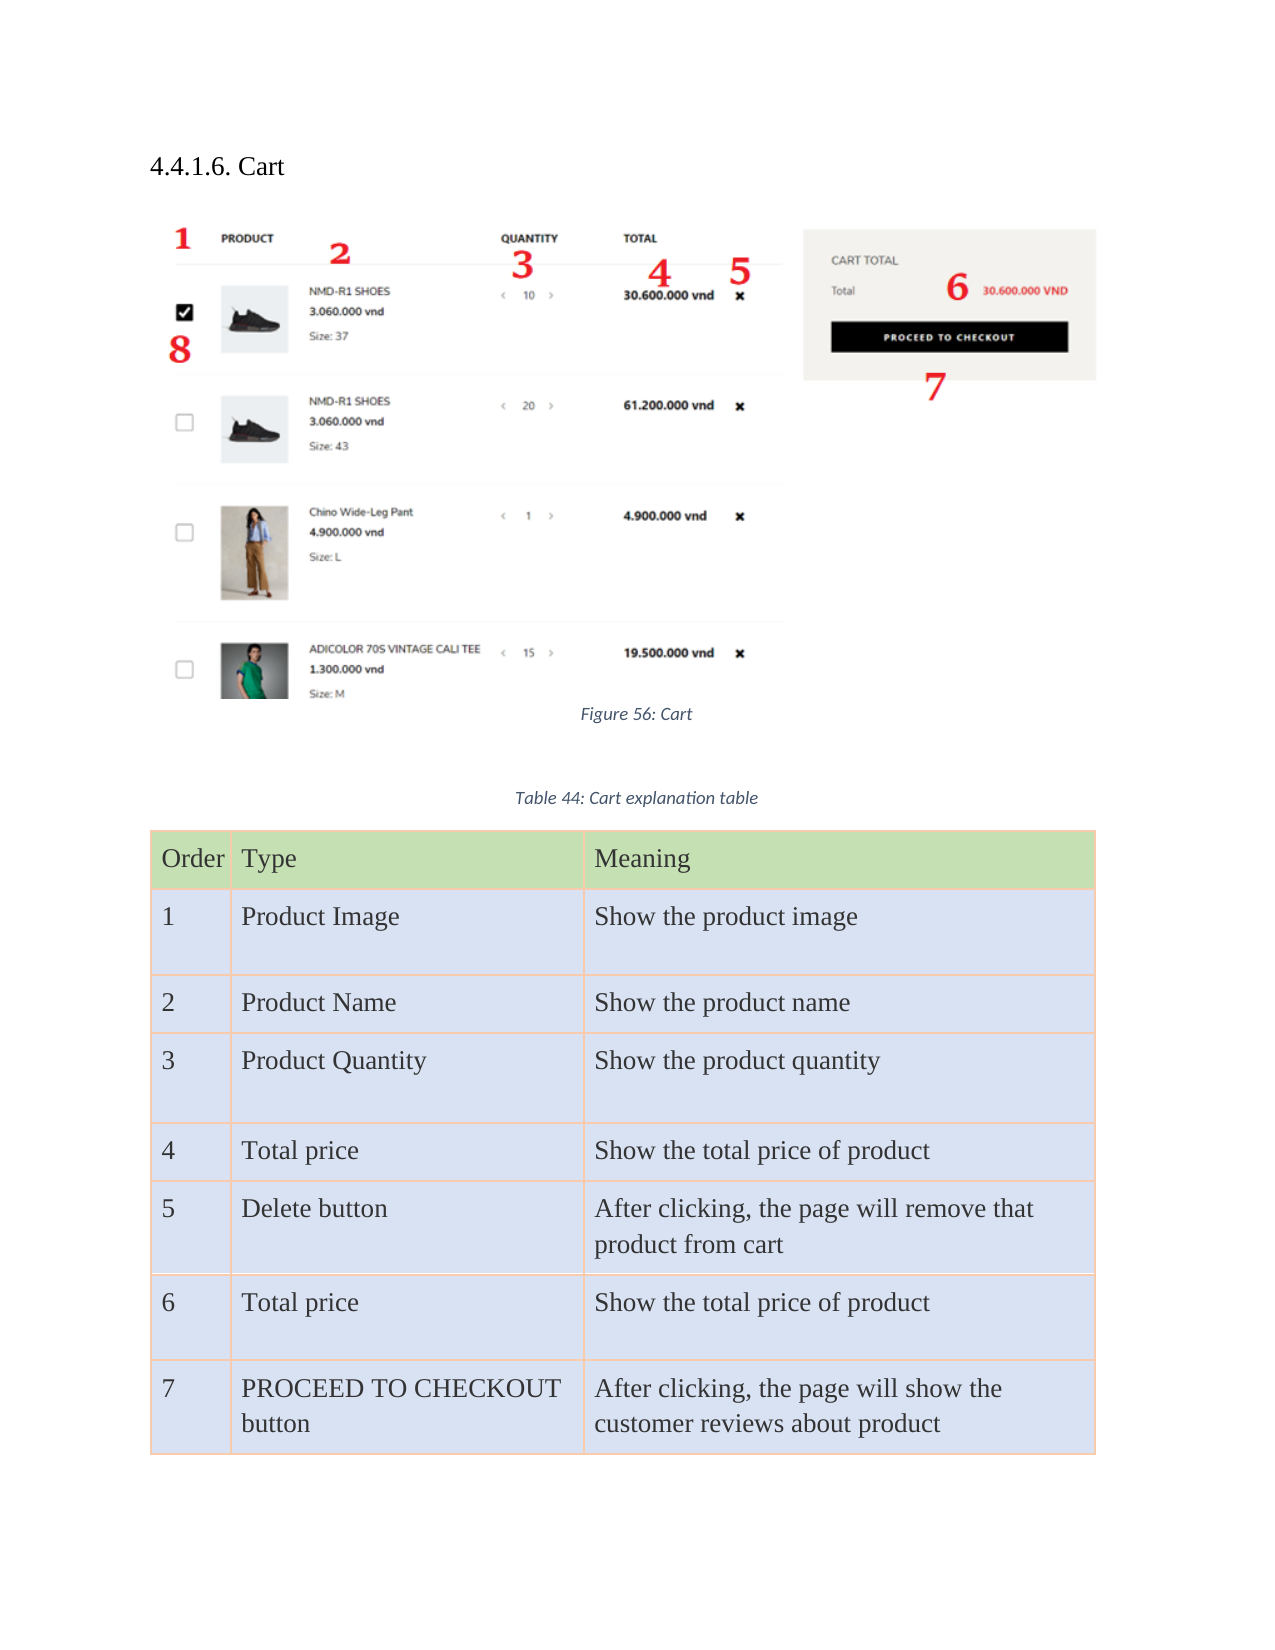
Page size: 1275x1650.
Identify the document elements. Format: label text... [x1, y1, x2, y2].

table_cell Show the total price of product [585, 1276, 1094, 1359]
table_cell Delete button [232, 1182, 583, 1273]
table_cell Total price [232, 1276, 583, 1359]
table_cell 2 [152, 976, 230, 1032]
table_cell Show the product image [585, 890, 1094, 974]
table_cell Show the total price of product [585, 1124, 1094, 1180]
table_cell Show the product quantity [585, 1034, 1094, 1122]
table_cell PROCEED TO CHECKOUT button [232, 1361, 583, 1453]
table_cell After clicking, the page will remove that product from cart [585, 1182, 1094, 1273]
table_cell Show the product name [585, 976, 1094, 1032]
table_cell Product Image [232, 890, 583, 974]
table_cell 6 [152, 1276, 230, 1359]
text Figure 56: Cart [150, 702, 1125, 725]
table_cell Product Name [232, 976, 583, 1032]
table_cell 1 [152, 890, 230, 974]
table_header Order [152, 832, 230, 888]
table_header Meaning [585, 832, 1094, 888]
table_cell 4 [152, 1124, 230, 1180]
picture [150, 210, 1125, 699]
table_cell 7 [152, 1361, 230, 1453]
subtitle 4.4.1.6. Cart [150, 150, 1125, 181]
text Table 44: Cart explanation table [150, 786, 1125, 809]
table_cell Total price [232, 1124, 583, 1180]
table_header Type [232, 832, 583, 888]
table_cell After clicking, the page will show the customer reviews about product [585, 1361, 1094, 1453]
table_cell 5 [152, 1182, 230, 1273]
table_cell 3 [152, 1034, 230, 1122]
table_cell Product Quantity [232, 1034, 583, 1122]
